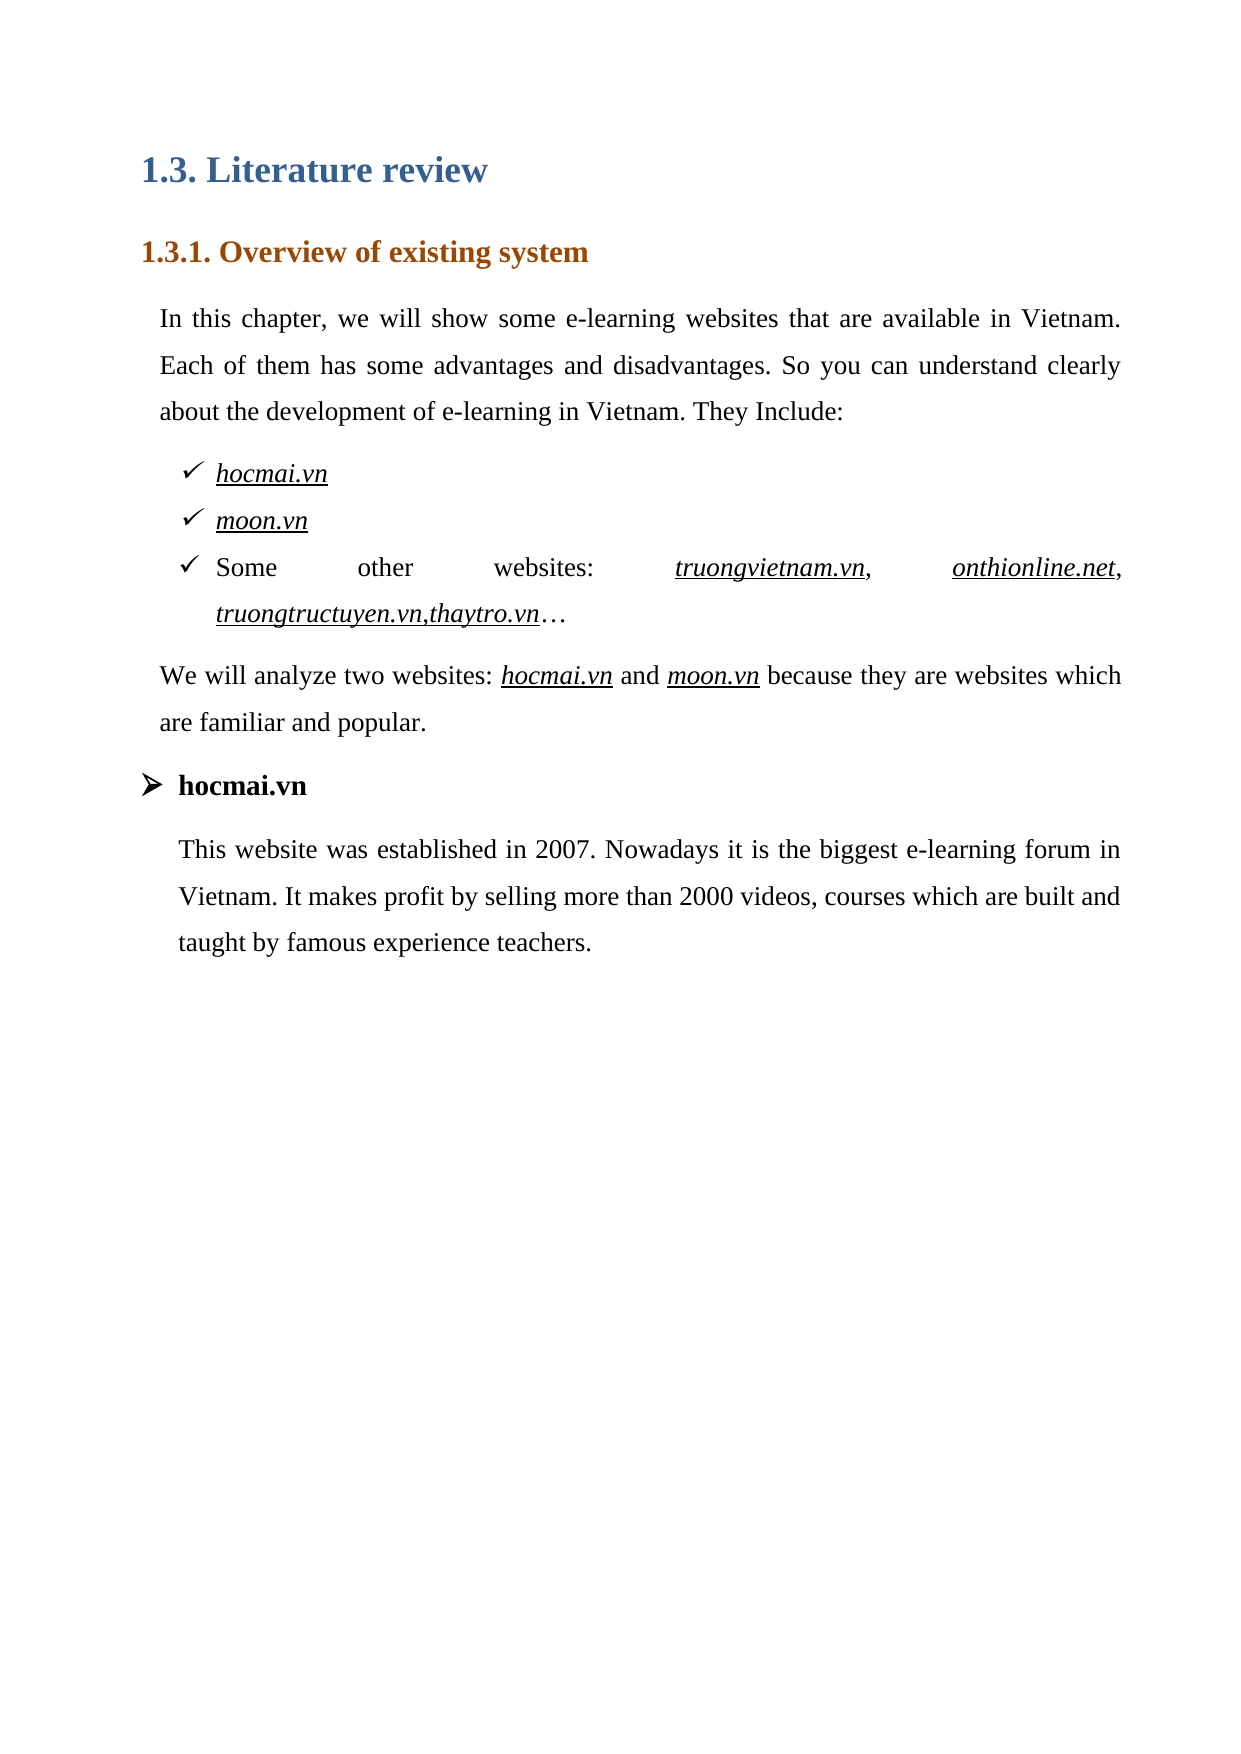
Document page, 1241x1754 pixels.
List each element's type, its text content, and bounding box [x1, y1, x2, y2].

text We will analyze two websites: hocmai.vn and moon.vn because they are websites which are familiar and popular. [159, 659, 1122, 737]
list hocmai.vn [141, 768, 1122, 801]
list moon.vn [178, 504, 1122, 535]
text In this chapter, we will show some e-learning websites that are available in Vietnam. Each of them has some advantages and disadvantages. So you can understand clearly about the development of e-learning in Vietnam. They Include: [159, 302, 1122, 427]
text This website was established in 2007. Nowadays it is the biggest e-learning forum in Vietnam. It makes profit by selling more than 2000 videos, courses which are built and taught by famous experience teachers. [178, 833, 1122, 957]
list hocmai.vn [178, 457, 1122, 488]
subtitle 1.3. Literature review [141, 148, 1122, 191]
subtitle 1.3.1. Overview of existing system [141, 233, 1122, 269]
list Some other websites: truongvietnam.vn, onthionline.net, truongtructuyen.vn,thaytro.vn… [178, 551, 1122, 629]
